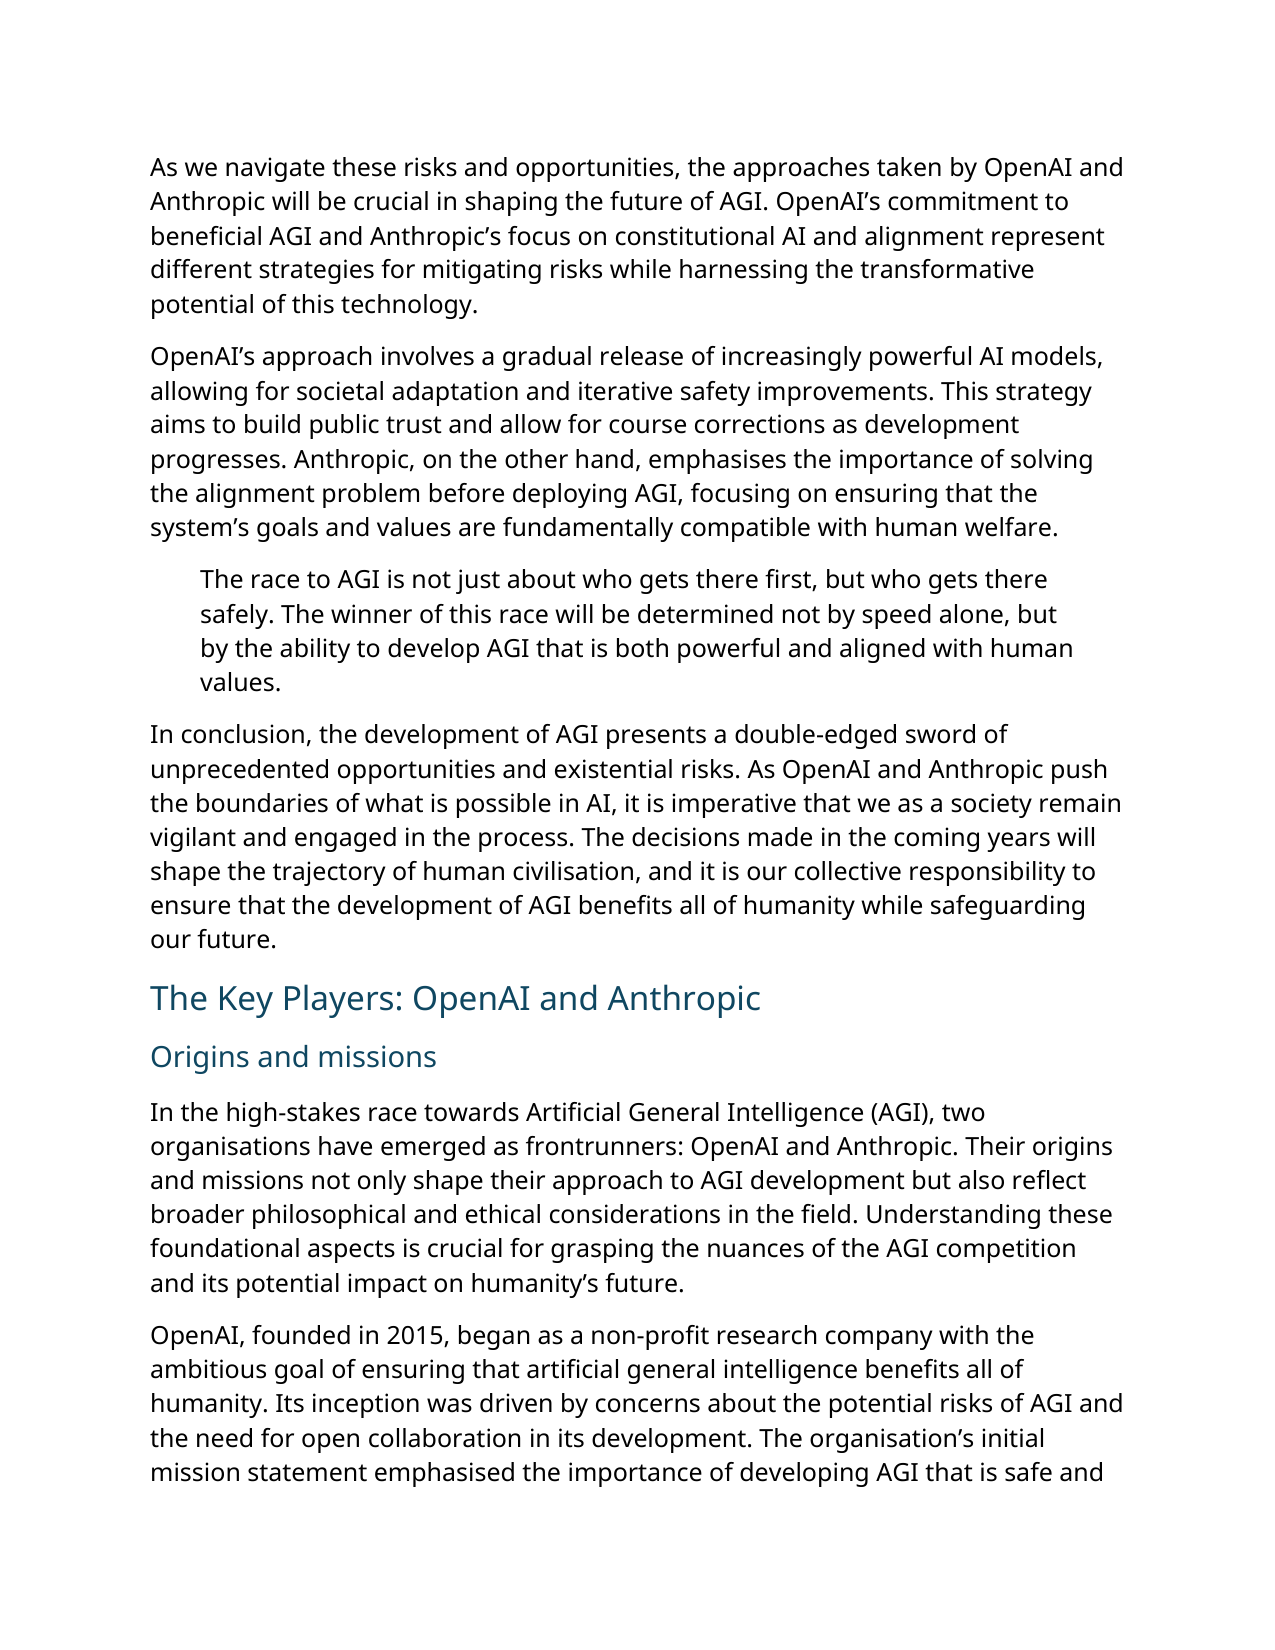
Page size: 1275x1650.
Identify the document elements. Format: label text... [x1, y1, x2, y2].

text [150, 1318, 1125, 1488]
subtitle The Key Players: OpenAI and Anthropic [150, 974, 1125, 1020]
text In the high-stakes race towards Artificial General Intelligence (AGI), two organisations have emerged as frontrunners: OpenAI and Anthropic. Their origins and missions not only shape their approach to AGI development but also reflect broader philosophical and ethical considerations in the field. Understanding these foundational aspects is crucial for grasping the nuances of the AGI competition and its potential impact on humanity’s future. [150, 1095, 1125, 1299]
text The race to AGI is not just about who gets there first, but who gets there safely. The winner of this race will be determined not by speed alone, but by the ability to develop AGI that is both powerful and aligned with human values. [200, 562, 1075, 698]
text As we navigate these risks and opportunities, the approaches taken by OpenAI and Anthropic will be crucial in shaping the future of AGI. OpenAI’s commitment to beneficial AGI and Anthropic’s focus on constitutional AI and alignment represent different strategies for mitigating risks while harnessing the transformative potential of this technology. [150, 150, 1125, 320]
text In conclusion, the development of AGI presents a double-edged sword of unprecedented opportunities and existential risks. As OpenAI and Anthropic push the boundaries of what is possible in AI, it is imperative that we as a society remain vigilant and engaged in the process. The decisions made in the coming years will shape the trajectory of human civilisation, and it is our collective responsibility to ensure that the development of AGI benefits all of humanity while safeguarding our future. [150, 717, 1125, 956]
text OpenAI’s approach involves a gradual release of increasingly powerful AI models, allowing for societal adaptation and iterative safety improvements. This strategy aims to build public trust and allow for course corrections as development progresses. Anthropic, on the other hand, emphasises the importance of solving the alignment problem before deploying AGI, focusing on ensuring that the system’s goals and values are fundamentally compatible with human welfare. [150, 339, 1125, 543]
subtitle Origins and missions [150, 1036, 1125, 1076]
